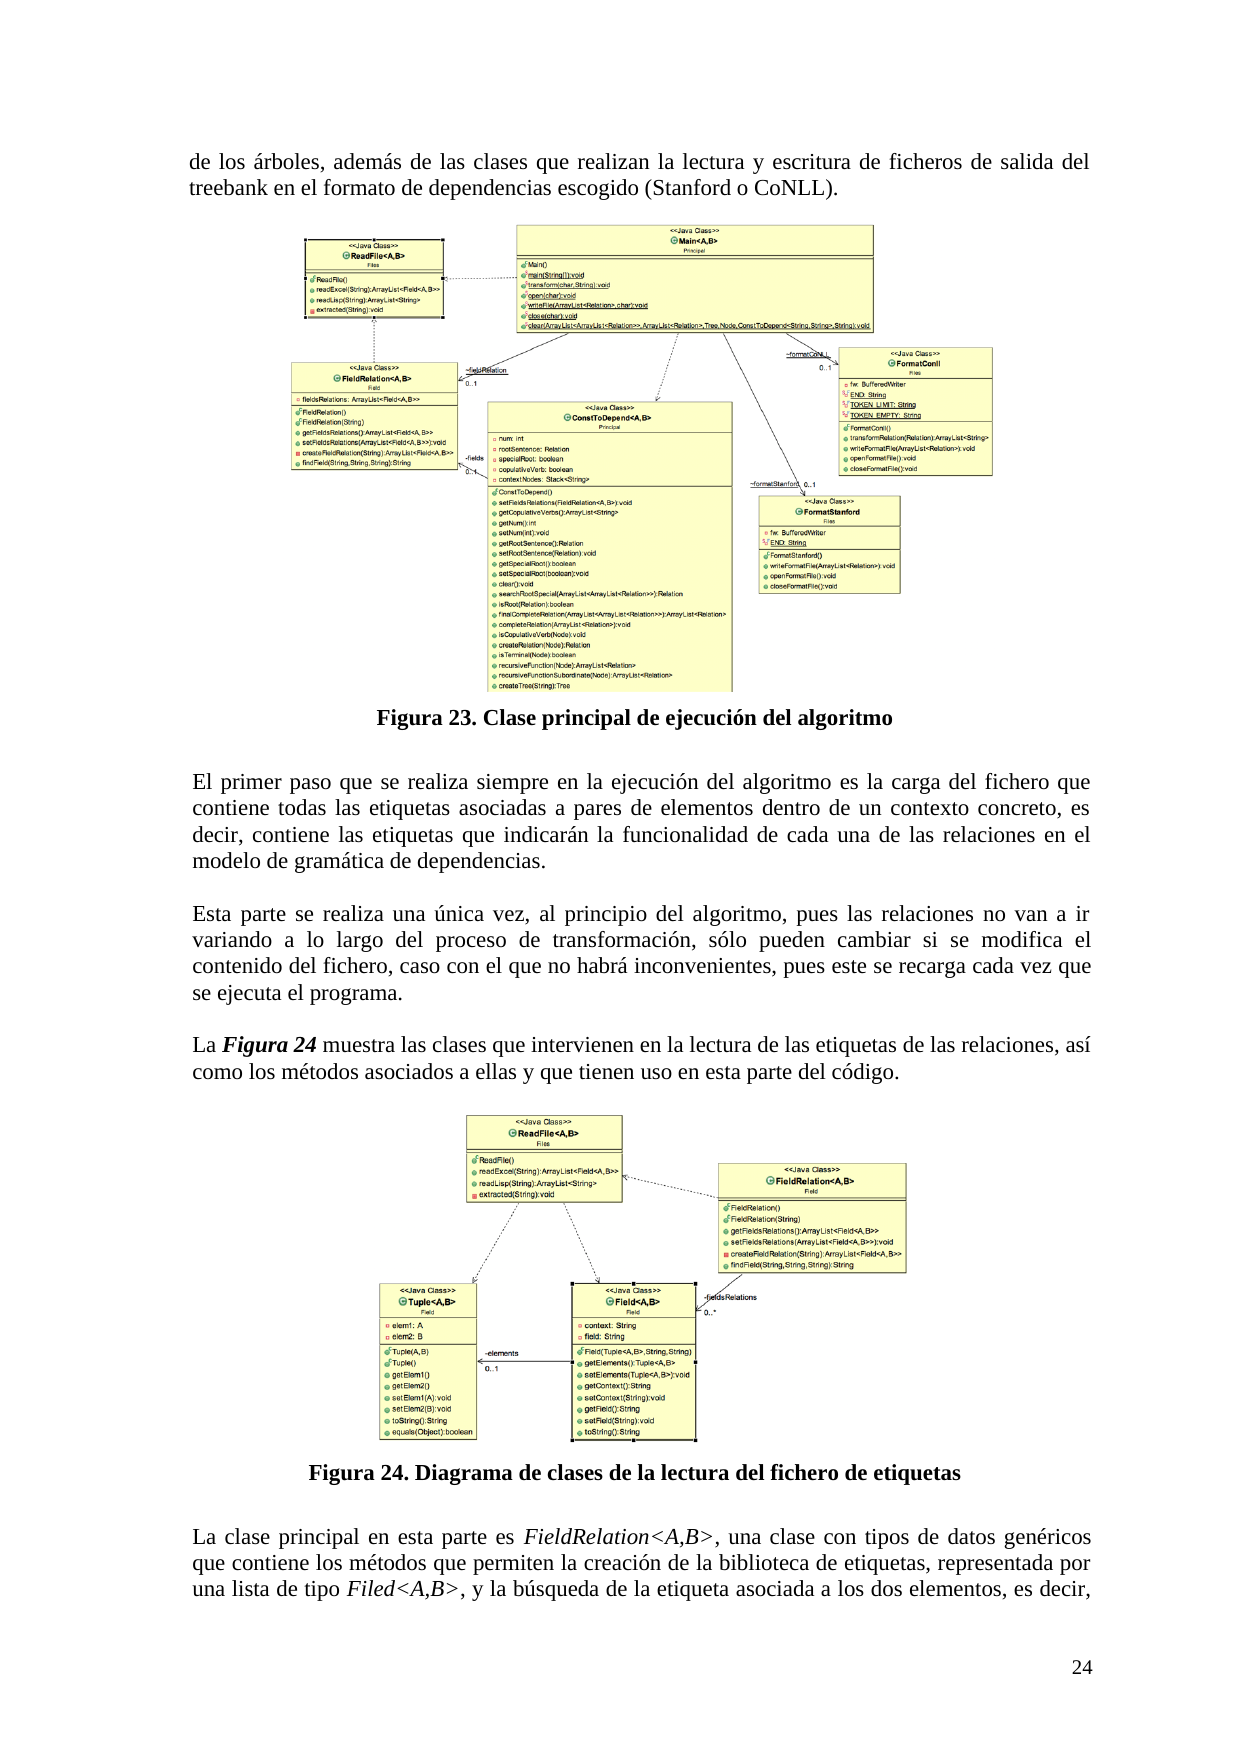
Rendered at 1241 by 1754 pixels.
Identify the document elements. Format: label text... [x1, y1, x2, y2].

text El primer paso que se realiza siempre en la ejecución del algoritmo es la carga del fichero que contiene todas las etiquetas asociadas a pares de elementos dentro de un contexto concreto, es decir, contiene las etiquetas que indicarán la funcionalidad de cada una de las relaciones en el modelo de gramática de dependencias. [192, 768, 1092, 873]
text Figura 23. Clase principal de ejecución del algoritmo [177, 704, 1092, 730]
picture [369, 1108, 912, 1447]
text Figura 24. Diagrama de clases de la lectura del fichero de etiquetas [177, 1459, 1092, 1485]
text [192, 1523, 1092, 1602]
picture [281, 224, 1001, 692]
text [189, 148, 1092, 200]
text La Figura 24 muestra las clases que intervienen en la lectura de las etiquetas de las relaciones, así como los métodos asociados a ellas y que tienen uso en esta parte del código. [192, 1031, 1092, 1084]
text Esta parte se realiza una única vez, al principio del algoritmo, pues las relaciones no van a ir variando a lo largo del proceso de transformación, sólo pueden cambiar si se modifica el contenido del fichero, caso con el que no habrá inconvenientes, pues este se recarga cada vez que se ejecuta el programa. [192, 900, 1092, 1005]
